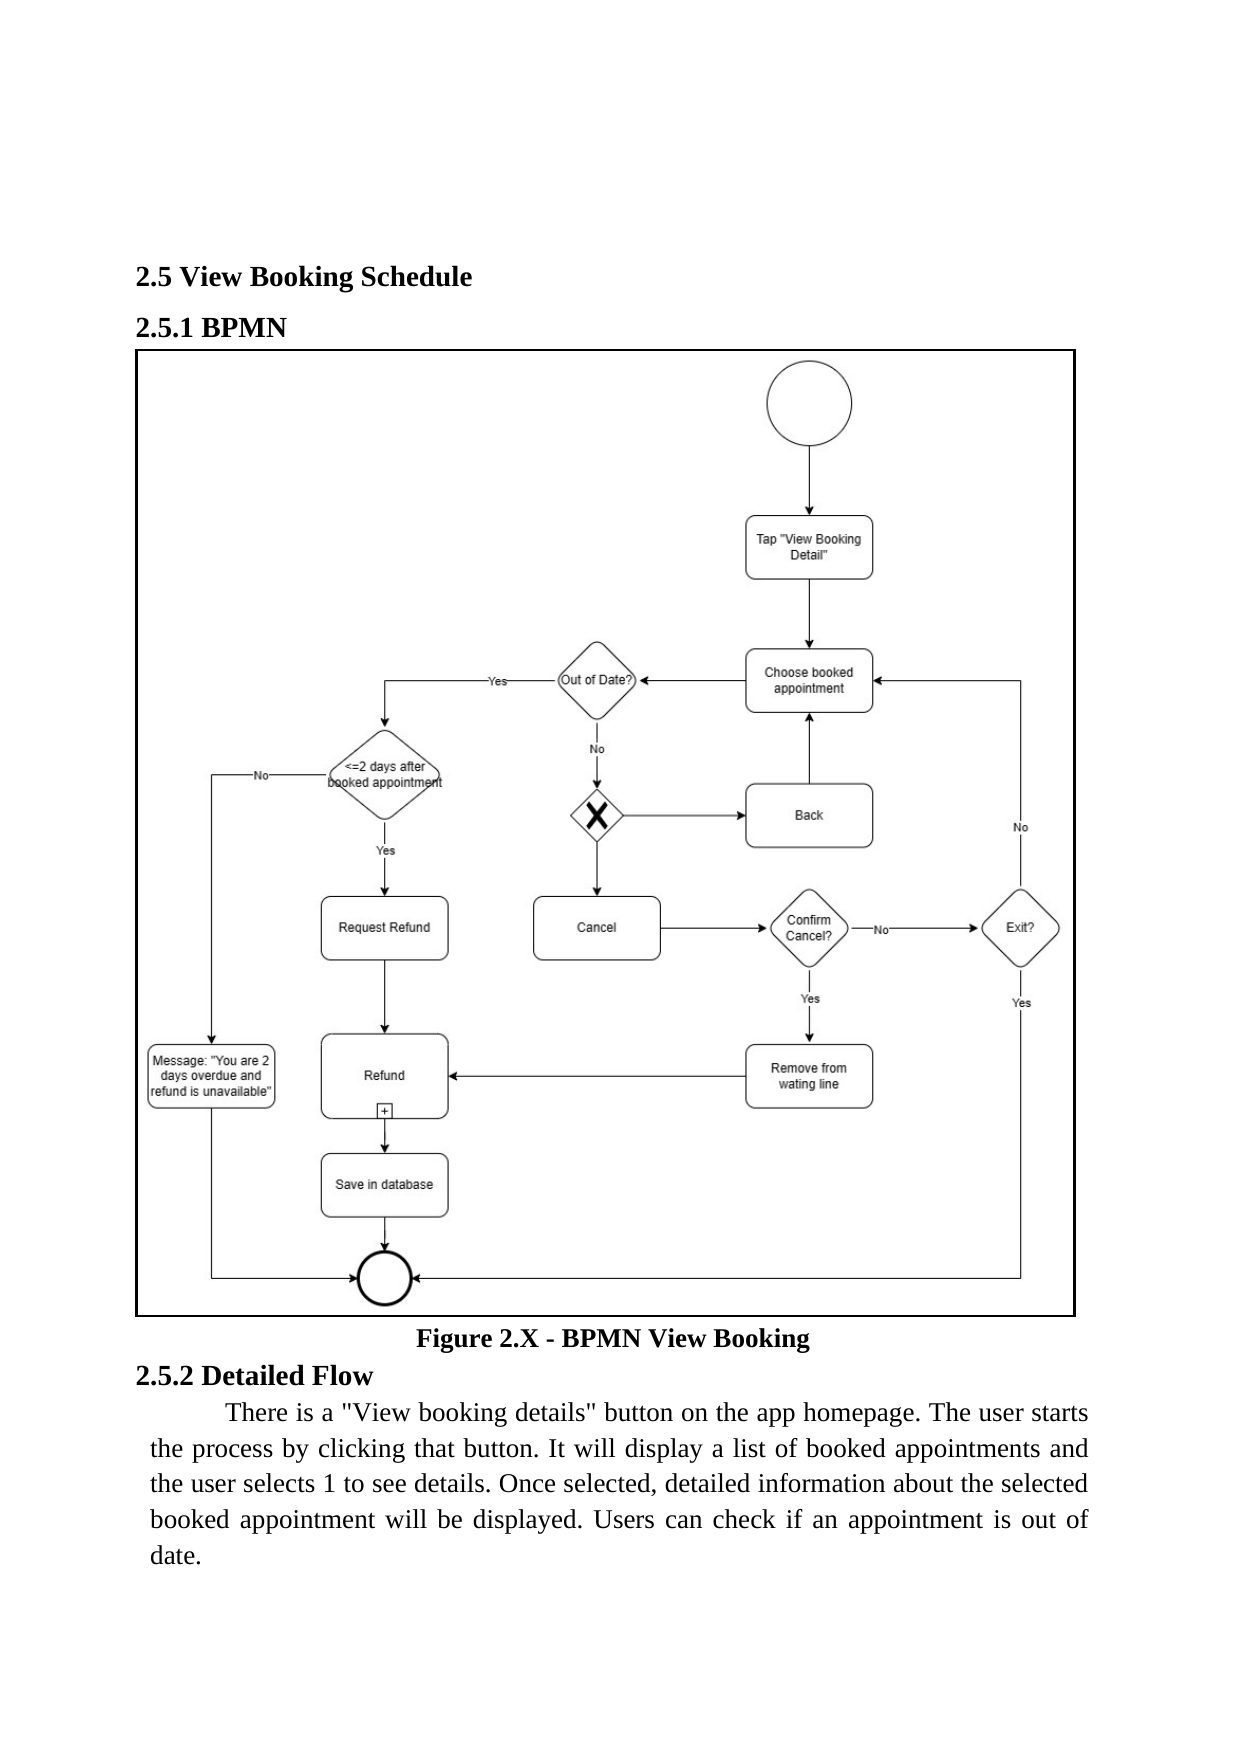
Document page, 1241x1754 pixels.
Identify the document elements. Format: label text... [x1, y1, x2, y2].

text There is a "View booking details" button on the app homepage. The user starts the process by clicking that button. It will display a list of booked appointments and the user selects 1 to see details. Once selected, detailed information about the selected booked appointment will be displayed. Users can check if an appointment is out of date. [150, 1396, 1090, 1570]
subtitle 2.5.2 Detailed Flow [135, 1358, 1090, 1391]
subtitle 2.5 View Booking Schedule [135, 259, 1090, 292]
subtitle 2.5.1 BPMN [135, 310, 1090, 343]
picture [138, 351, 1073, 1315]
text Figure 2.X - BPMN View Booking [135, 1322, 1090, 1353]
